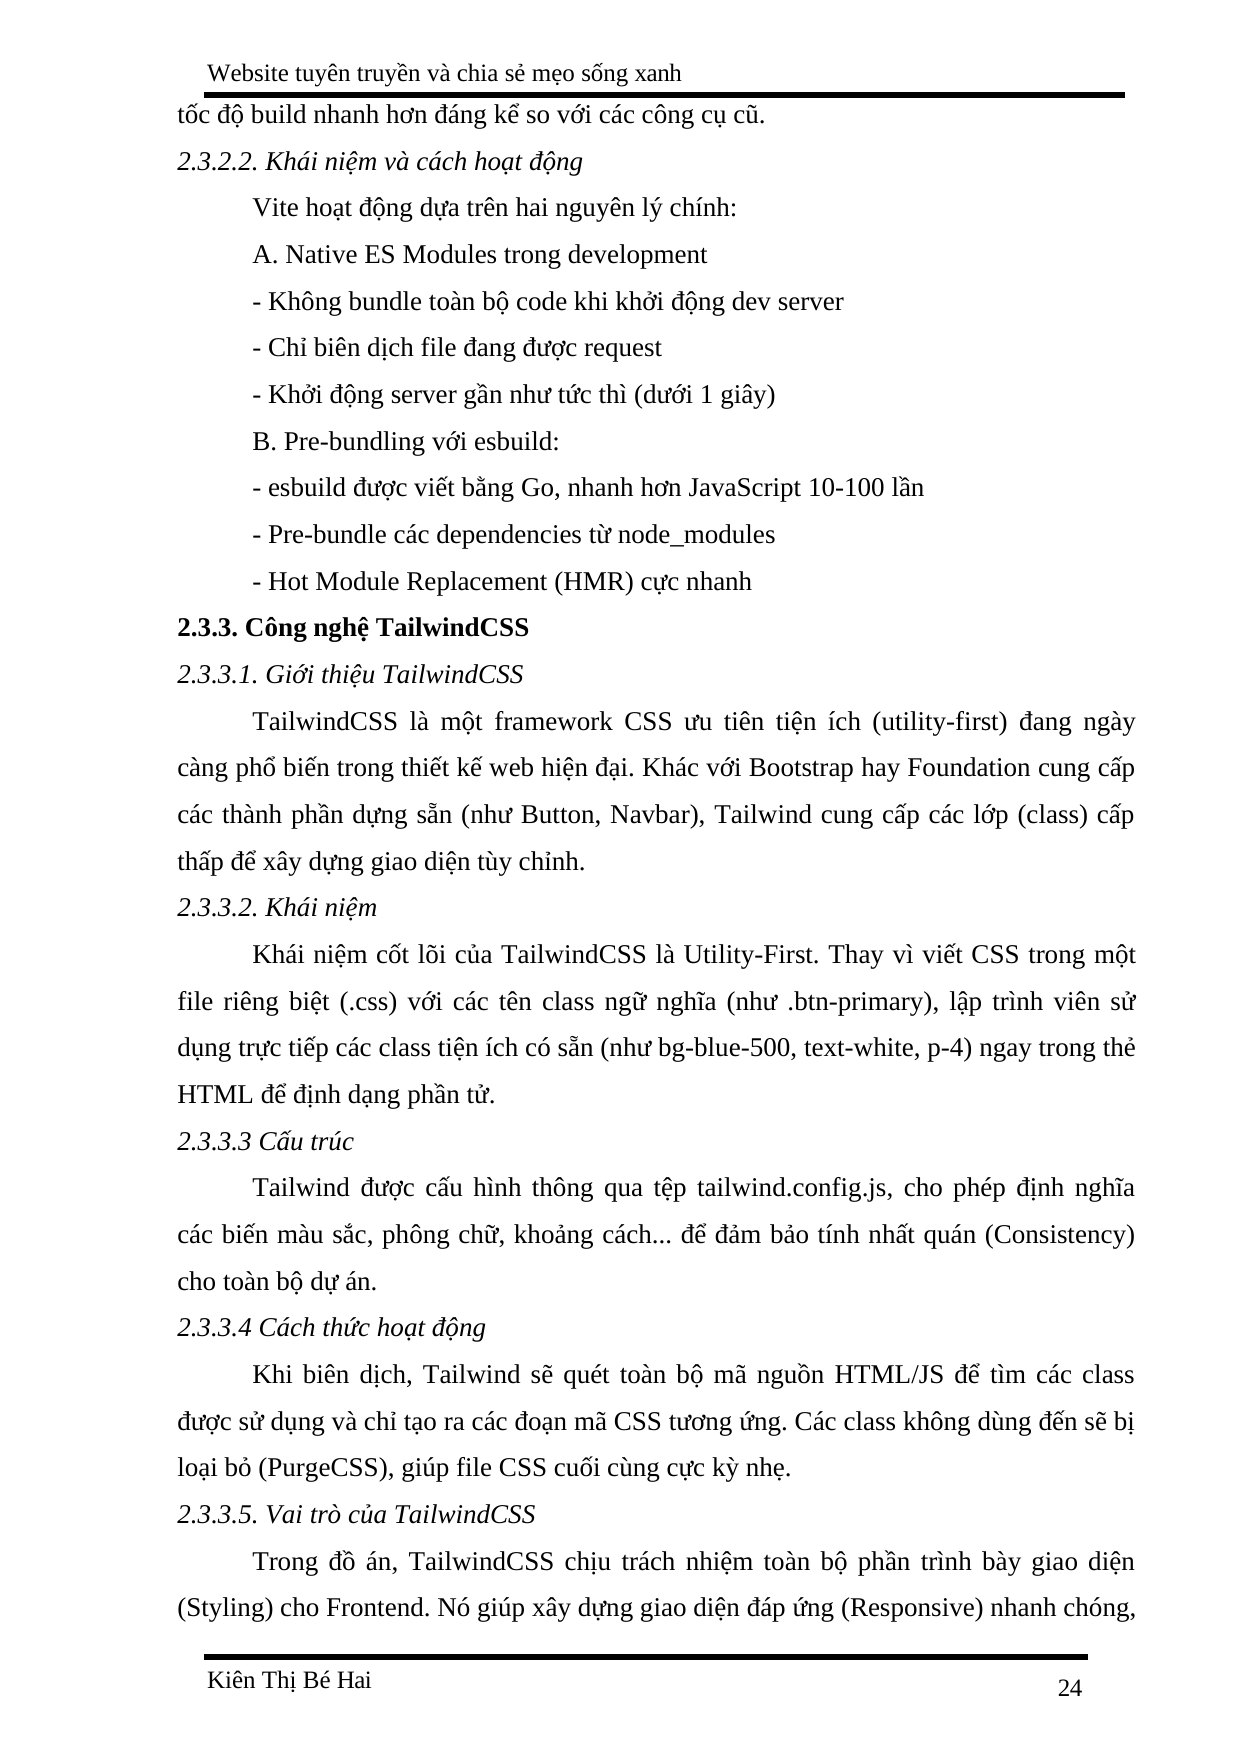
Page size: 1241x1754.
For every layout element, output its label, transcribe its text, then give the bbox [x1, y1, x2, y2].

text Khi biên dịch, Tailwind sẽ quét toàn bộ mã nguồn HTML/JS để tìm các class được sử dụng và chỉ tạo ra các đoạn mã CSS tương ứng. Các class không dùng đến sẽ bị loại bỏ (PurgeCSS), giúp file CSS cuối cùng cực kỳ nhẹ. [177, 1358, 1137, 1482]
text - Không bundle toàn bộ code khi khởi động dev server [177, 284, 1137, 316]
text - Chỉ biên dịch file đang được request [177, 331, 1137, 362]
text - esbuild được viết bằng Go, nhanh hơn JavaScript 10-100 lần [177, 471, 1137, 502]
text Vite hoạt động dựa trên hai nguyên lý chính: [177, 191, 1137, 222]
text - Pre-bundle các dependencies từ node_modules [177, 518, 1137, 549]
text 2.3.3.5. Vai trò của TailwindCSS [177, 1498, 1137, 1529]
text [177, 98, 1137, 129]
text 2.3.3. Công nghệ TailwindCSS [177, 611, 1137, 642]
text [177, 1544, 1137, 1622]
text 2.3.3.2. Khái niệm [177, 891, 1137, 922]
text A. Native ES Modules trong development [177, 238, 1137, 269]
text Tailwind được cấu hình thông qua tệp tailwind.config.js, cho phép định nghĩa các biến màu sắc, phông chữ, khoảng cách... để đảm bảo tính nhất quán (Consistency) cho toàn bộ dự án. [177, 1171, 1137, 1296]
text 2.3.3.1. Giới thiệu TailwindCSS [177, 658, 1137, 689]
text 2.3.3.3 Cấu trúc [177, 1124, 1137, 1156]
text Khái niệm cốt lõi của TailwindCSS là Utility-First. Thay vì viết CSS trong một file riêng biệt (.css) với các tên class ngữ nghĩa (như .btn-primary), lập trình viên sử dụng trực tiếp các class tiện ích có sẵn (như bg-blue-500, text-white, p-4) ngay trong thẻ HTML để định dạng phần tử. [177, 938, 1137, 1109]
text 2.3.3.4 Cách thức hoạt động [177, 1311, 1137, 1342]
text TailwindCSS là một framework CSS ưu tiên tiện ích (utility-first) đang ngày càng phổ biến trong thiết kế web hiện đại. Khác với Bootstrap hay Foundation cung cấp các thành phần dựng sẵn (như Button, Navbar), Tailwind cung cấp các lớp (class) cấp thấp để xây dựng giao diện tùy chỉnh. [177, 704, 1137, 876]
text - Hot Module Replacement (HMR) cực nhanh [177, 564, 1137, 596]
text - Khởi động server gần như tức thì (dưới 1 giây) [177, 378, 1137, 409]
text B. Pre-bundling với esbuild: [177, 424, 1137, 456]
text 2.3.2.2. Khái niệm và cách hoạt động [177, 144, 1137, 176]
